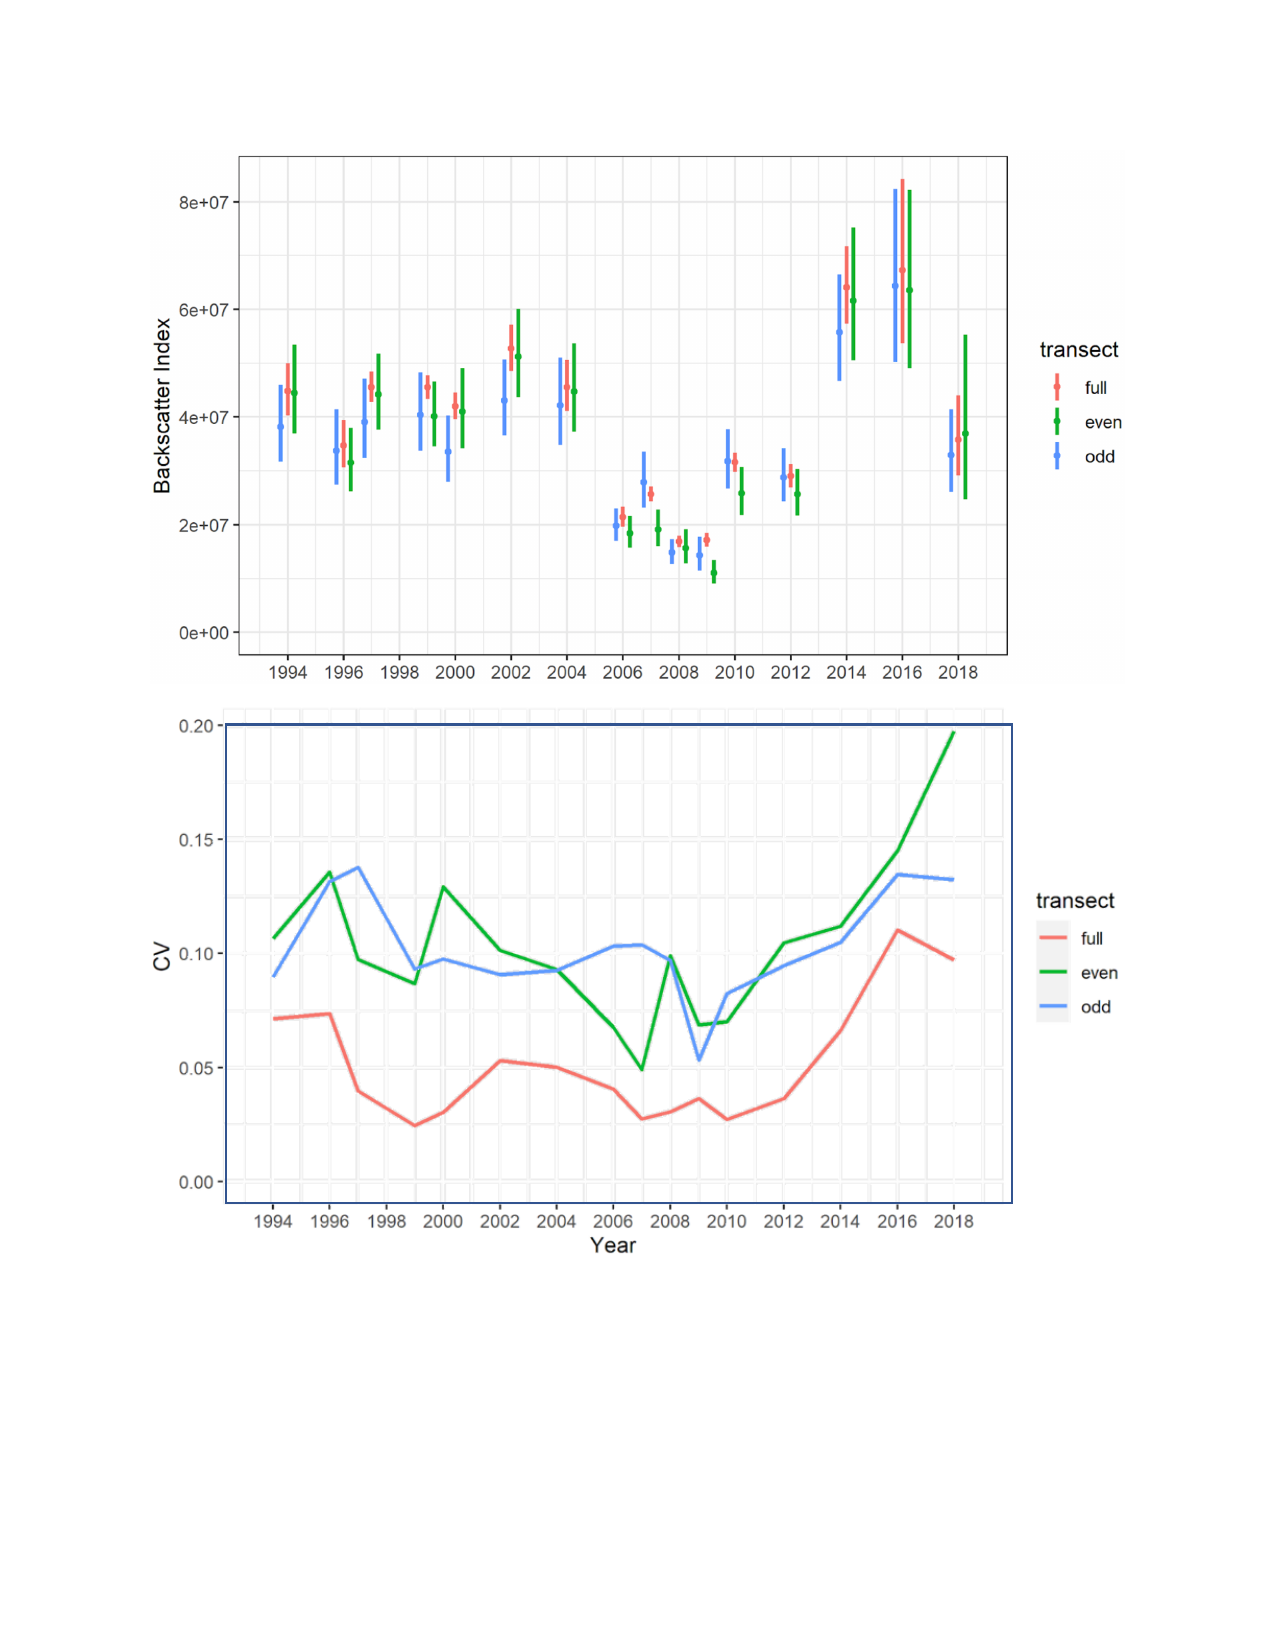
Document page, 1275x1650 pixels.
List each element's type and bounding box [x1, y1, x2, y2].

picture [150, 150, 1125, 684]
picture [150, 695, 1125, 1259]
